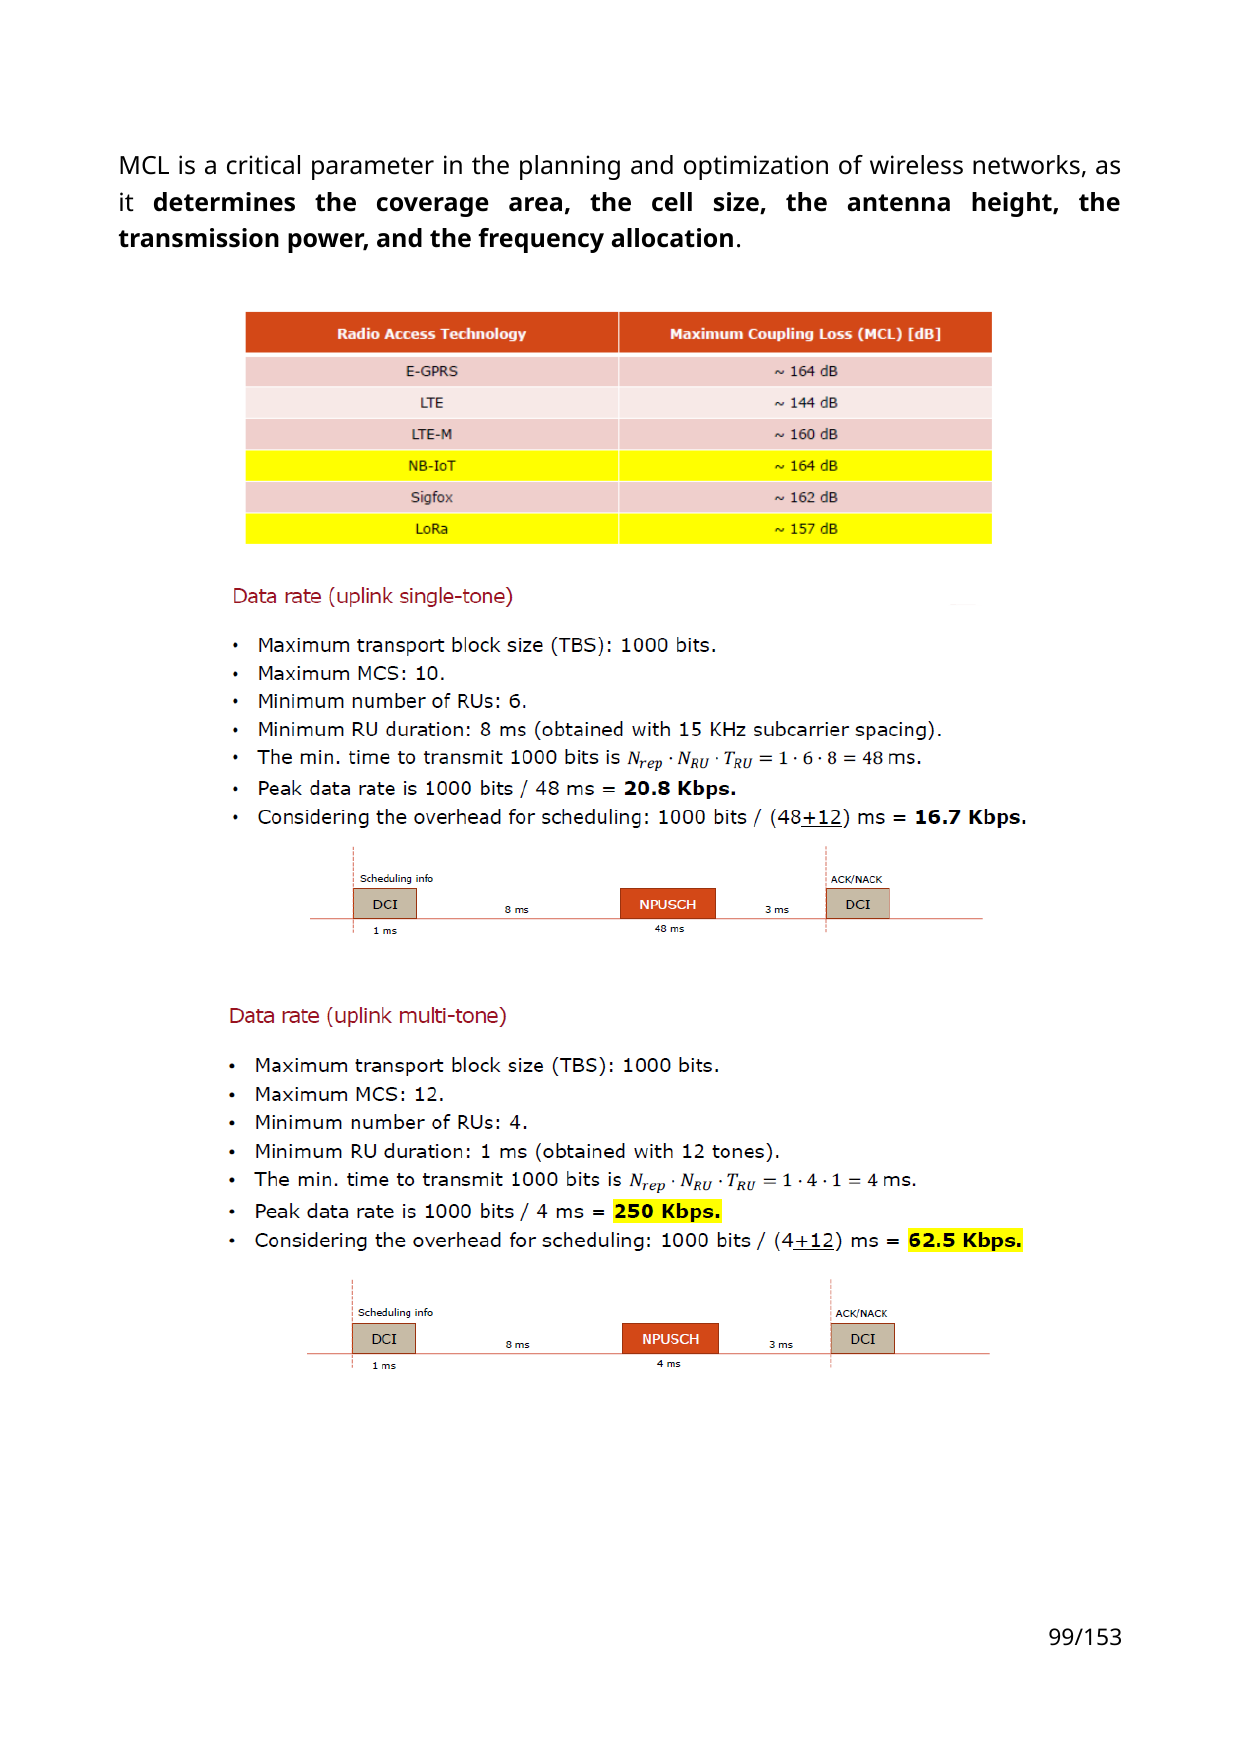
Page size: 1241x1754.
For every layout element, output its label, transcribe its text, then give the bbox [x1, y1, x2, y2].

picture [196, 564, 1044, 944]
picture [197, 982, 1043, 1385]
text MCL is a critical parameter in the planning and optimization of wireless networks, as it determines the coverage area, the cell size, the antenna height, the transmission power, and the frequency allocation. [118, 148, 1122, 255]
picture [231, 294, 1010, 562]
